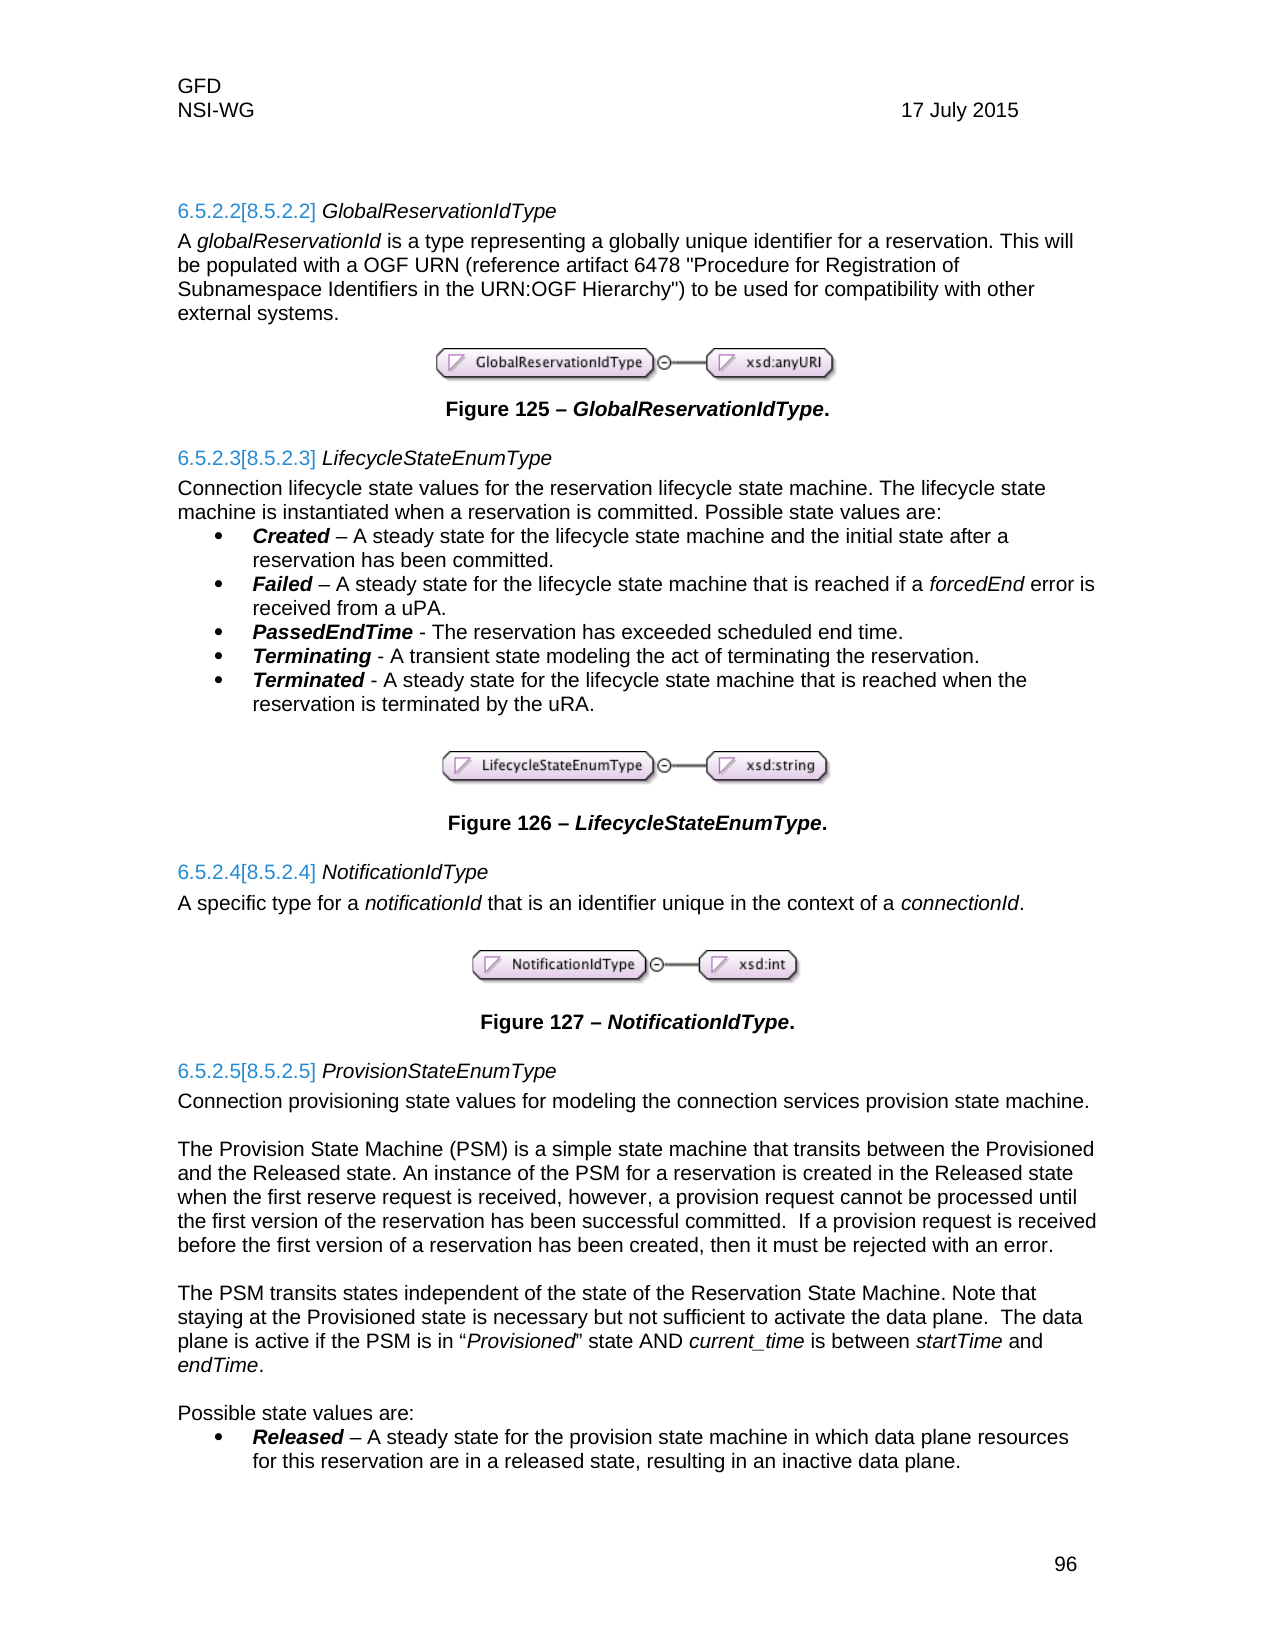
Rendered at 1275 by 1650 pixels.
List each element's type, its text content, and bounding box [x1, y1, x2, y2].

list Released – A steady state for the provision state machine in which data plane resources for this reservation are in a released state, resulting in an inactive data plane. [215, 1424, 1098, 1472]
picture [436, 348, 839, 384]
text Figure 125 – GlobalReservationIdType. [177, 396, 1098, 420]
list Terminated - A steady state for the lifecycle state machine that is reached when the reservation is terminated by the uRA. [215, 668, 1098, 716]
list Created – A steady state for the lifecycle state machine and the initial state after a reservation has been committed. [215, 523, 1098, 572]
subtitle GlobalReservationIdType [177, 199, 1098, 223]
text A specific type for a notificationId that is an identifier unique in the context of a connectionId. [177, 890, 1098, 914]
list PassedEndTime - The reservation has exceeded scheduled end time. [215, 619, 1098, 644]
text Possible state values are: [177, 1401, 1098, 1424]
text Connection lifecycle state values for the reservation lifecycle state machine. The lifecycle state machine is instantiated when a reservation is committed. Possible state values are: [177, 476, 1098, 523]
list Failed – A steady state for the lifecycle state machine that is reached if a forcedEnd error is received from a uPA. [215, 572, 1098, 619]
text A globalReservationId is a type representing a globally unique identifier for a reservation. This will be populated with a OGF URN (reference artifact 6478 "Procedure for Registration of Subnamespace Identifiers in the URN:OGF Hierarchy") to be used for compatibility with other external systems. [177, 229, 1098, 325]
subtitle NotificationIdType [177, 860, 1098, 884]
text Figure 126 – LifecycleStateEnumType. [177, 811, 1098, 835]
text Connection provisioning state values for modeling the connection services provision state machine. [177, 1089, 1098, 1113]
list Terminating - A transient state modeling the act of terminating the reservation. [215, 644, 1098, 668]
subtitle ProvisionStateEnumType [177, 1059, 1098, 1083]
text The Provision State Machine (PSM) is a simple state machine that transits between the Provisioned and the Released state. An instance of the PSM for a reservation is created in the Released state when the first reserve request is received, however, a provision request cannot be processed until the first version of the reservation has been successful committed. If a provision request is received before the first version of a reservation has been created, then it must be rejected with an error. The PSM transits states independent of the state of the Reservation State Machine. Note that staying at the Provisioned state is necessary but not sufficient to activate the data plane. The data plane is active if the PSM is in “Provisioned” state AND current_time is between startTime and endTime. [177, 1137, 1098, 1377]
text Figure 127 – NotificationIdType. [177, 1010, 1098, 1034]
picture [472, 950, 803, 986]
subtitle LifecycleStateEnumType [177, 445, 1098, 469]
picture [442, 751, 833, 787]
